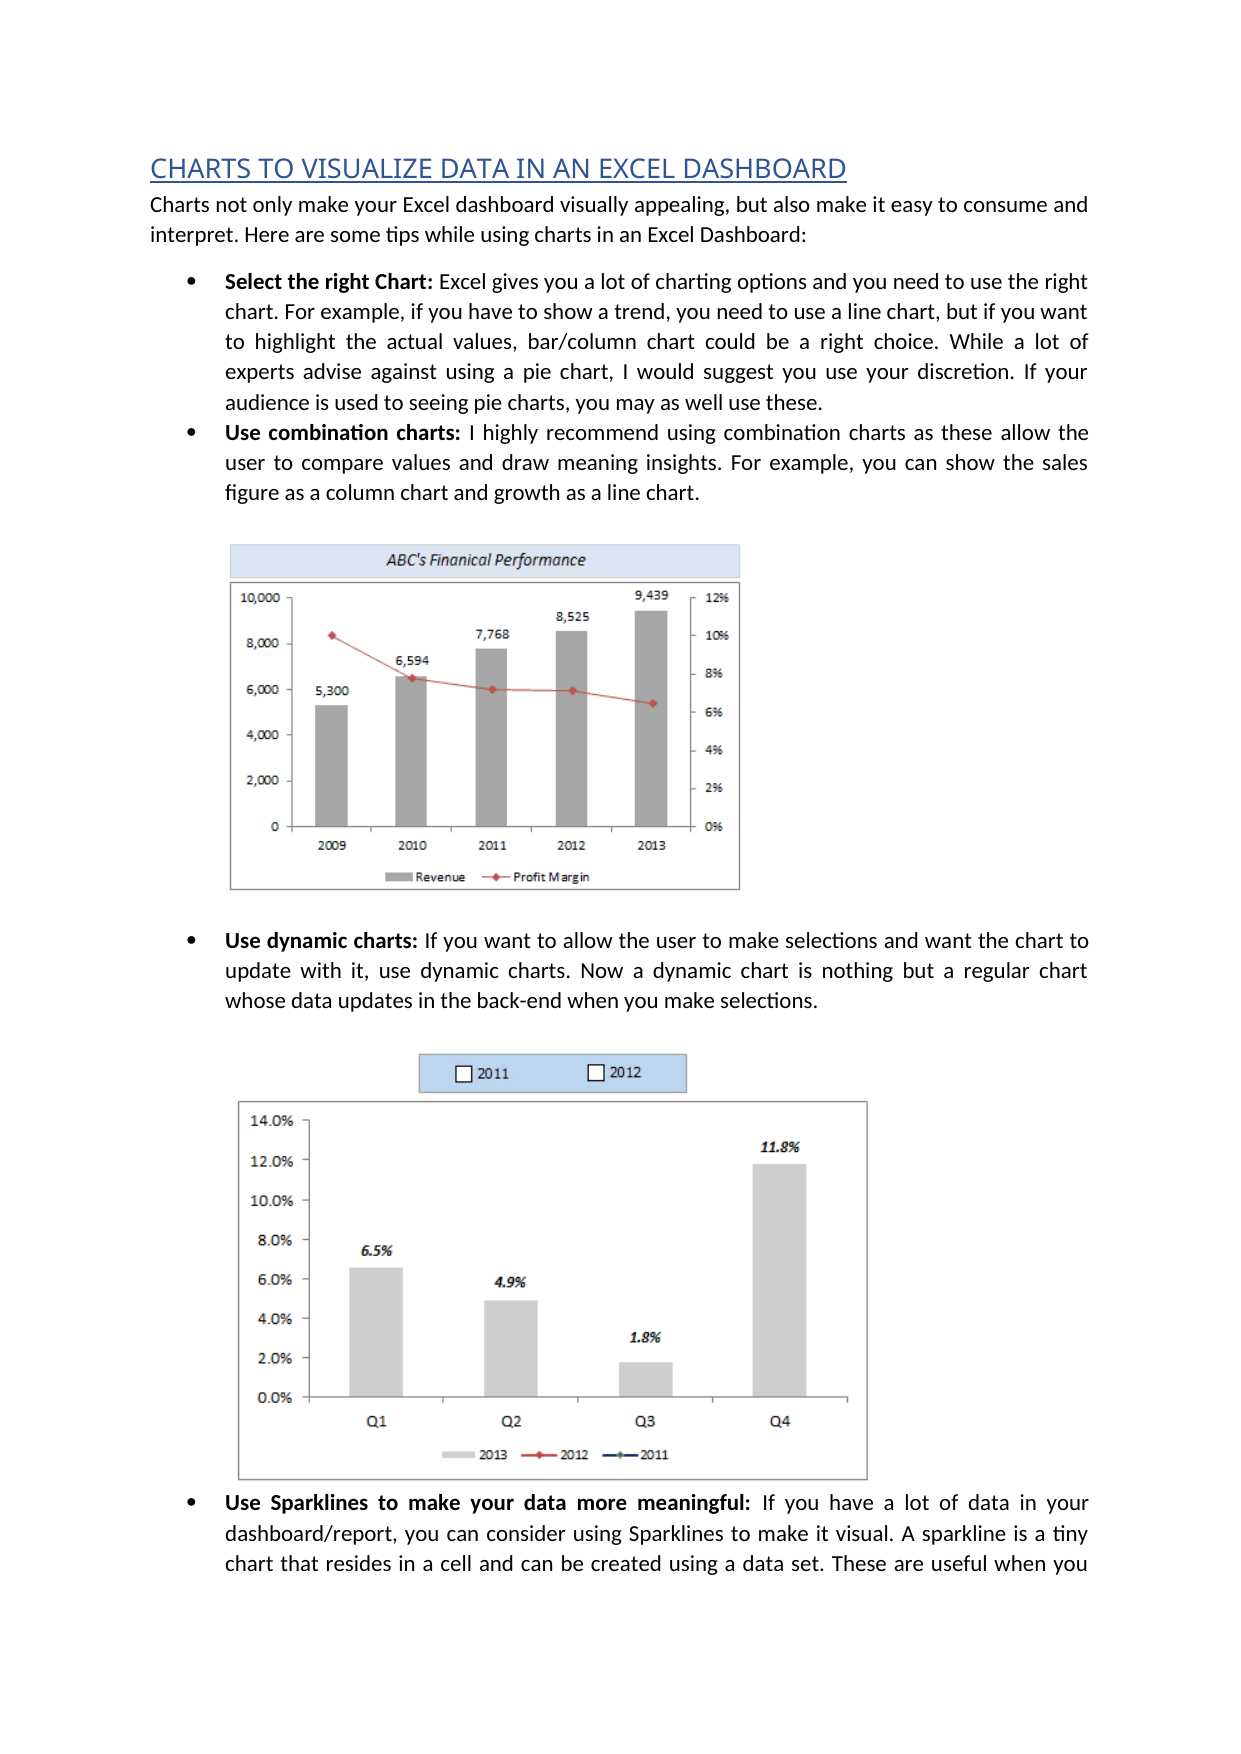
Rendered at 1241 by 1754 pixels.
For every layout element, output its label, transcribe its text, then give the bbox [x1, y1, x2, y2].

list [187, 1488, 1090, 1577]
text Charts not only make your Excel dashboard visually appealing, but also make it easy to consume and interpret. Here are some tips while using charts in an Excel Dashboard: [150, 190, 1090, 248]
subtitle CHARTS TO VISUALIZE DATA IN AN EXCEL DASHBOARD [150, 150, 1090, 187]
list Use combination charts: I highly recommend using combination charts as these allow the user to compare values and draw meaning insights. For example, you can show the sales figure as a column chart and growth as a line chart. [187, 418, 1090, 506]
picture [225, 1046, 885, 1487]
list Use dynamic charts: If you want to allow the user to make selections and want the chart to update with it, use dynamic charts. Now a dynamic chart is nothing but a regular chart whose data updates in the back-end when you make selections. [187, 926, 1090, 1014]
picture [225, 538, 744, 894]
list Select the right Chart: Excel gives you a lot of charting options and you need to use the right chart. For example, if you have to show a trend, you need to use a line chart, but if you want to highlight the actual values, bar/column chart could be a right choice. While a lot of experts advise against using a pie chart, I would suggest you use your discretion. If your audience is used to seeing pie charts, you may as well use these. [187, 267, 1090, 416]
